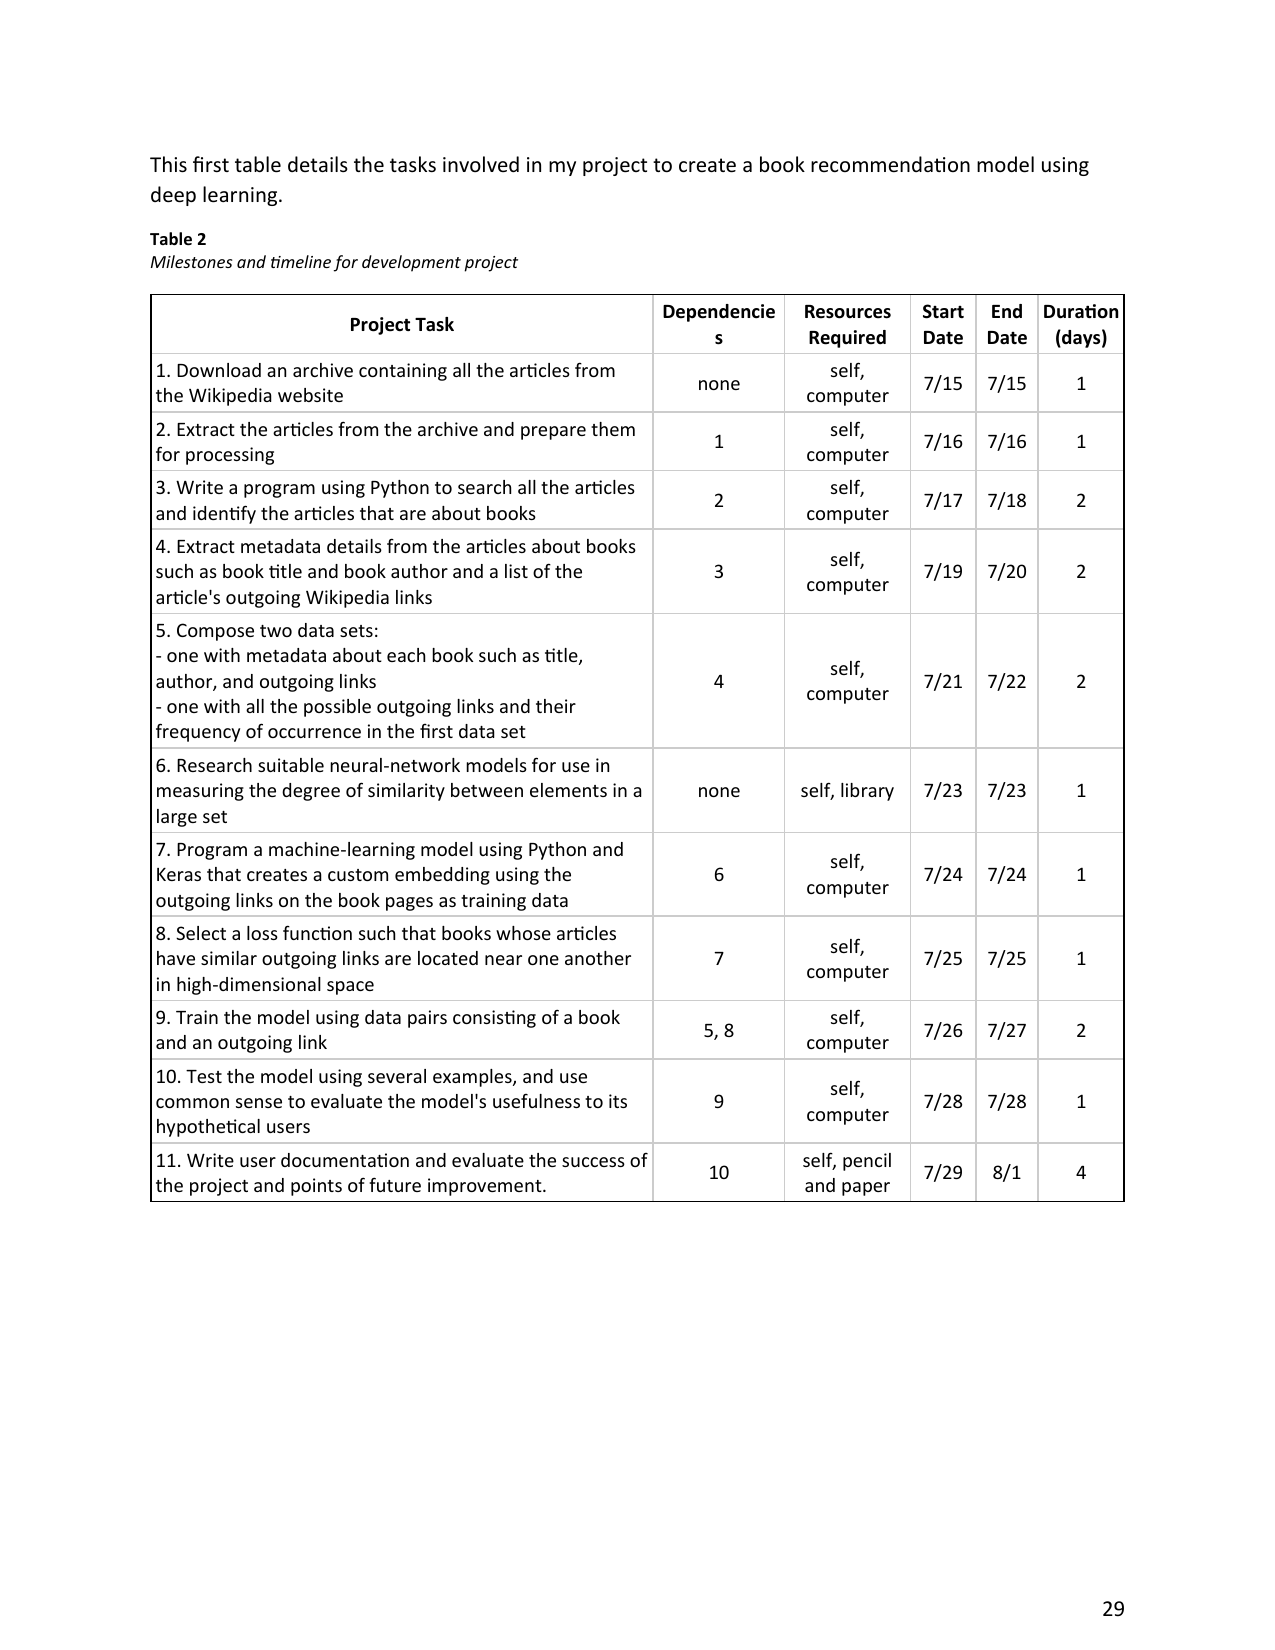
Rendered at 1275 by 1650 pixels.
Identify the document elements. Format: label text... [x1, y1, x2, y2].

table_cell 2 [654, 471, 784, 528]
table_cell 7/28 [911, 1060, 975, 1142]
table_cell none [654, 354, 784, 411]
table_cell 1 [1039, 917, 1123, 999]
table_cell 3. Write a program using Python to search all the articles and identify the articles that are about books [152, 471, 652, 528]
table_cell 7/16 [977, 413, 1037, 470]
table_cell 7/25 [911, 917, 975, 999]
table_cell 4 [654, 614, 784, 747]
table_cell self, computer [785, 354, 910, 411]
table_cell self, computer [785, 471, 910, 528]
table_cell 1 [1039, 354, 1123, 411]
table_cell self, computer [785, 1001, 910, 1058]
table_cell self, computer [785, 917, 910, 999]
table_cell 7/28 [977, 1060, 1037, 1142]
table_cell 1 [1039, 1060, 1123, 1142]
table_cell 7/15 [977, 354, 1037, 411]
table_cell 7/29 [911, 1144, 975, 1201]
table_header Dependencies [654, 295, 784, 352]
table_cell 6. Research suitable neural-network models for use in measuring the degree of similarity between elements in a large set [152, 749, 652, 831]
table_cell 2 [1039, 1001, 1123, 1058]
table_cell 9. Train the model using data pairs consisting of a book and an outgoing link [152, 1001, 652, 1058]
table_cell 7/20 [977, 530, 1037, 612]
table_cell 1. Download an archive containing all the articles from the Wikipedia website [152, 354, 652, 411]
table_header Duration (days) [1039, 295, 1123, 352]
table_header Resources Required [785, 295, 910, 352]
table_cell 3 [654, 530, 784, 612]
table_cell self, computer [785, 530, 910, 612]
table_cell 2 [1039, 614, 1123, 747]
table_cell 7/16 [911, 413, 975, 470]
table_cell 2 [1039, 530, 1123, 612]
table_cell 11. Write user documentation and evaluate the success of the project and points of future improvement. [152, 1144, 652, 1201]
table_cell 7 [654, 917, 784, 999]
table_cell 4 [1039, 1144, 1123, 1201]
table_cell 7/15 [911, 354, 975, 411]
table_cell 7/25 [977, 917, 1037, 999]
table_header Start Date [911, 295, 975, 352]
table_cell 7/18 [977, 471, 1037, 528]
table_cell 10. Test the model using several examples, and use common sense to evaluate the model's usefulness to its hypothetical users [152, 1060, 652, 1142]
table_cell 7/19 [911, 530, 975, 612]
table_cell 7/22 [977, 614, 1037, 747]
table_cell 2. Extract the articles from the archive and prepare them for processing [152, 413, 652, 470]
table_cell 1 [1039, 413, 1123, 470]
table_cell 8/1 [977, 1144, 1037, 1201]
table_cell none [654, 749, 784, 831]
table_cell 6 [654, 833, 784, 915]
table_cell self, computer [785, 833, 910, 915]
table_cell 5. Compose two data sets: - one with metadata about each book such as title, author, and outgoing links - one with all the possible outgoing links and their frequency of occurrence in the first data set [152, 614, 652, 747]
table_cell 2 [1039, 471, 1123, 528]
table_header Project Task [152, 295, 652, 352]
table_cell 7/23 [911, 749, 975, 831]
table_cell 7/23 [977, 749, 1037, 831]
table_cell 1 [1039, 833, 1123, 915]
table_cell 9 [654, 1060, 784, 1142]
table_cell self, library [785, 749, 910, 831]
table_cell 7/26 [911, 1001, 975, 1058]
table_cell self, pencil and paper [785, 1144, 910, 1201]
table_cell 1 [654, 413, 784, 470]
table_cell self, computer [785, 1060, 910, 1142]
table_header End Date [977, 295, 1037, 352]
table_cell 10 [654, 1144, 784, 1201]
text Table 2 Milestones and timeline for development project [150, 227, 1125, 273]
table_cell 5, 8 [654, 1001, 784, 1058]
table_cell 7/24 [977, 833, 1037, 915]
table_cell 7/27 [977, 1001, 1037, 1058]
table_cell 4. Extract metadata details from the articles about books such as book title and book author and a list of the article's outgoing Wikipedia links [152, 530, 652, 612]
table_cell 7. Program a machine-learning model using Python and Keras that creates a custom embedding using the outgoing links on the book pages as training data [152, 833, 652, 915]
table_cell 7/17 [911, 471, 975, 528]
text This first table details the tasks involved in my project to create a book recommendation model using deep learning. [150, 150, 1125, 208]
table_cell self, computer [785, 614, 910, 747]
table_cell 1 [1039, 749, 1123, 831]
table_cell 7/21 [911, 614, 975, 747]
table_cell 7/24 [911, 833, 975, 915]
table_cell 8. Select a loss function such that books whose articles have similar outgoing links are located near one another in high-dimensional space [152, 917, 652, 999]
table_cell self, computer [785, 413, 910, 470]
